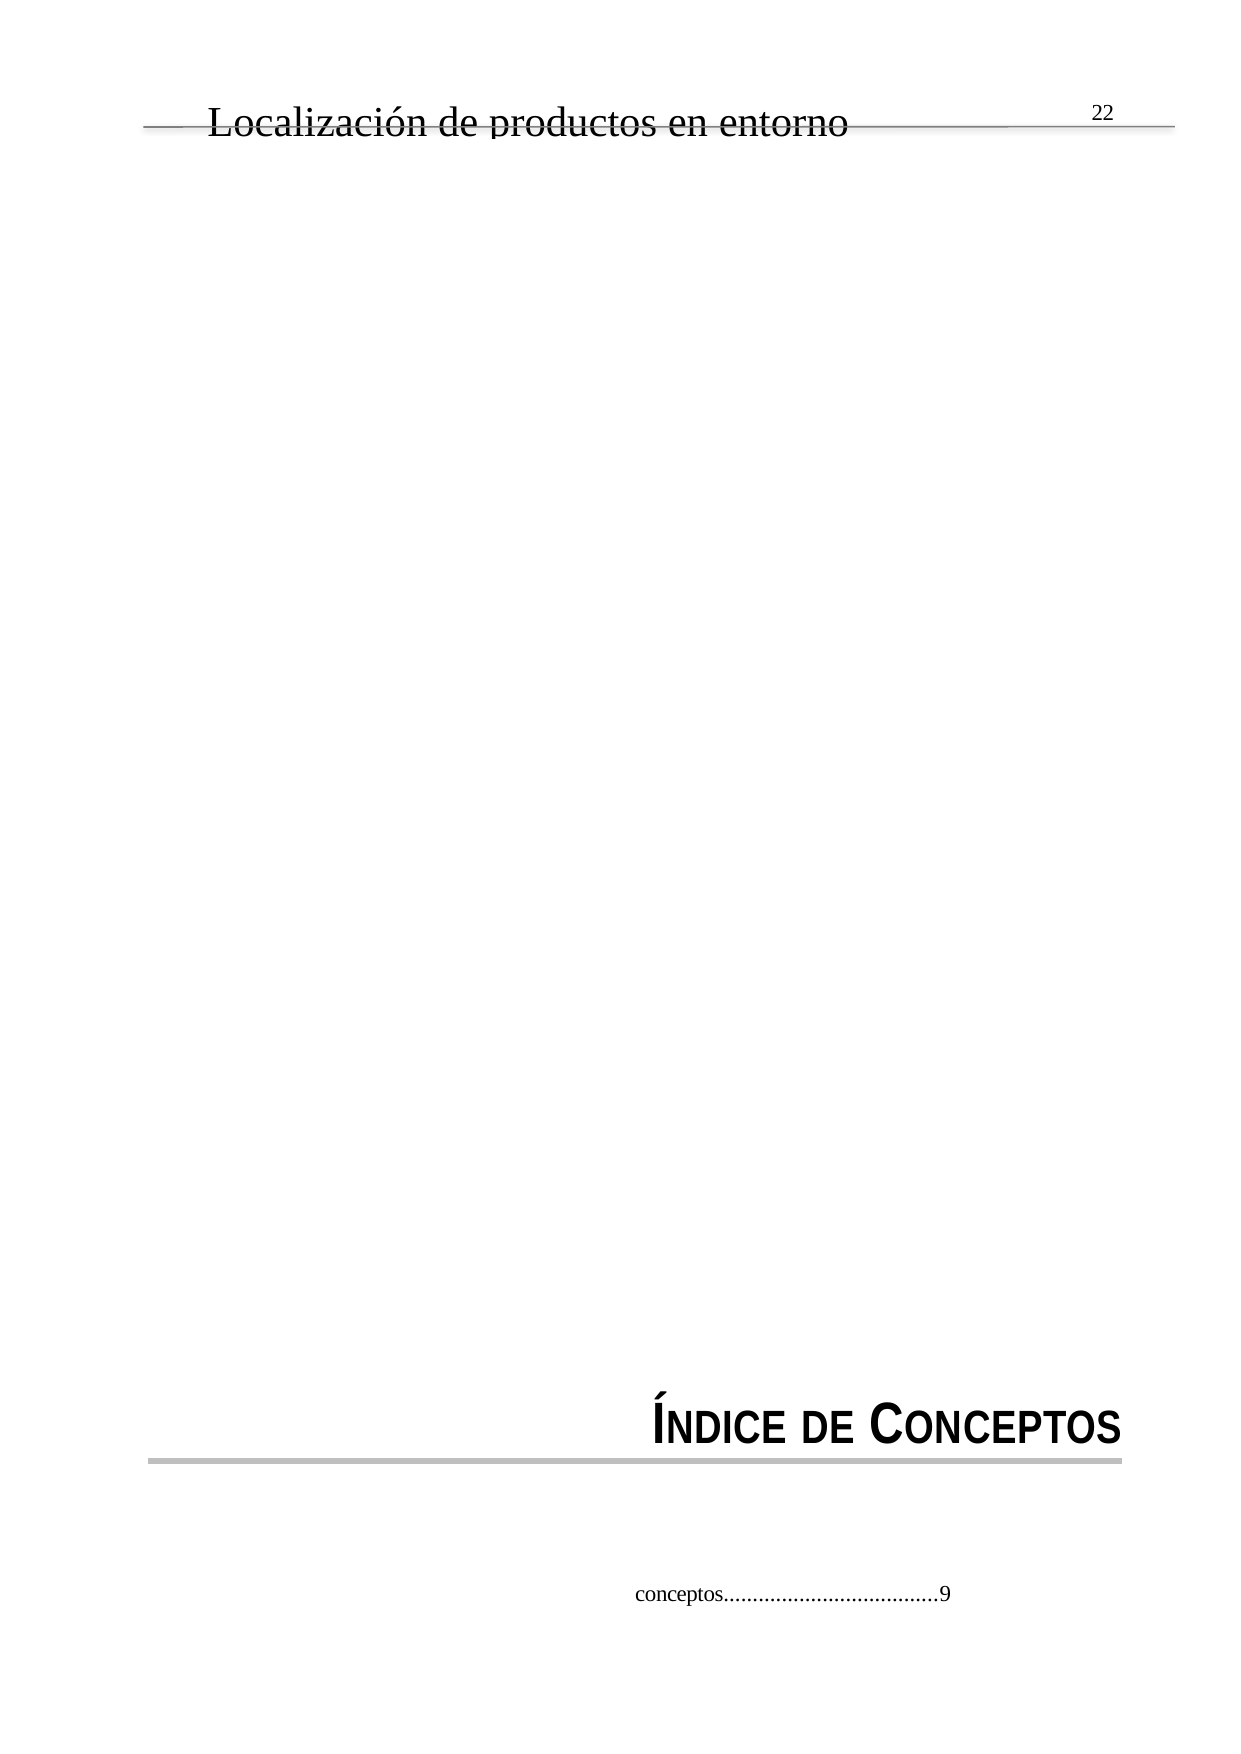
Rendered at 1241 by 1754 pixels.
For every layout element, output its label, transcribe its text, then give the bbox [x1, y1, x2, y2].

subtitle Índice de Conceptos [148, 1389, 1122, 1458]
text conceptos 9 [635, 1580, 1122, 1606]
